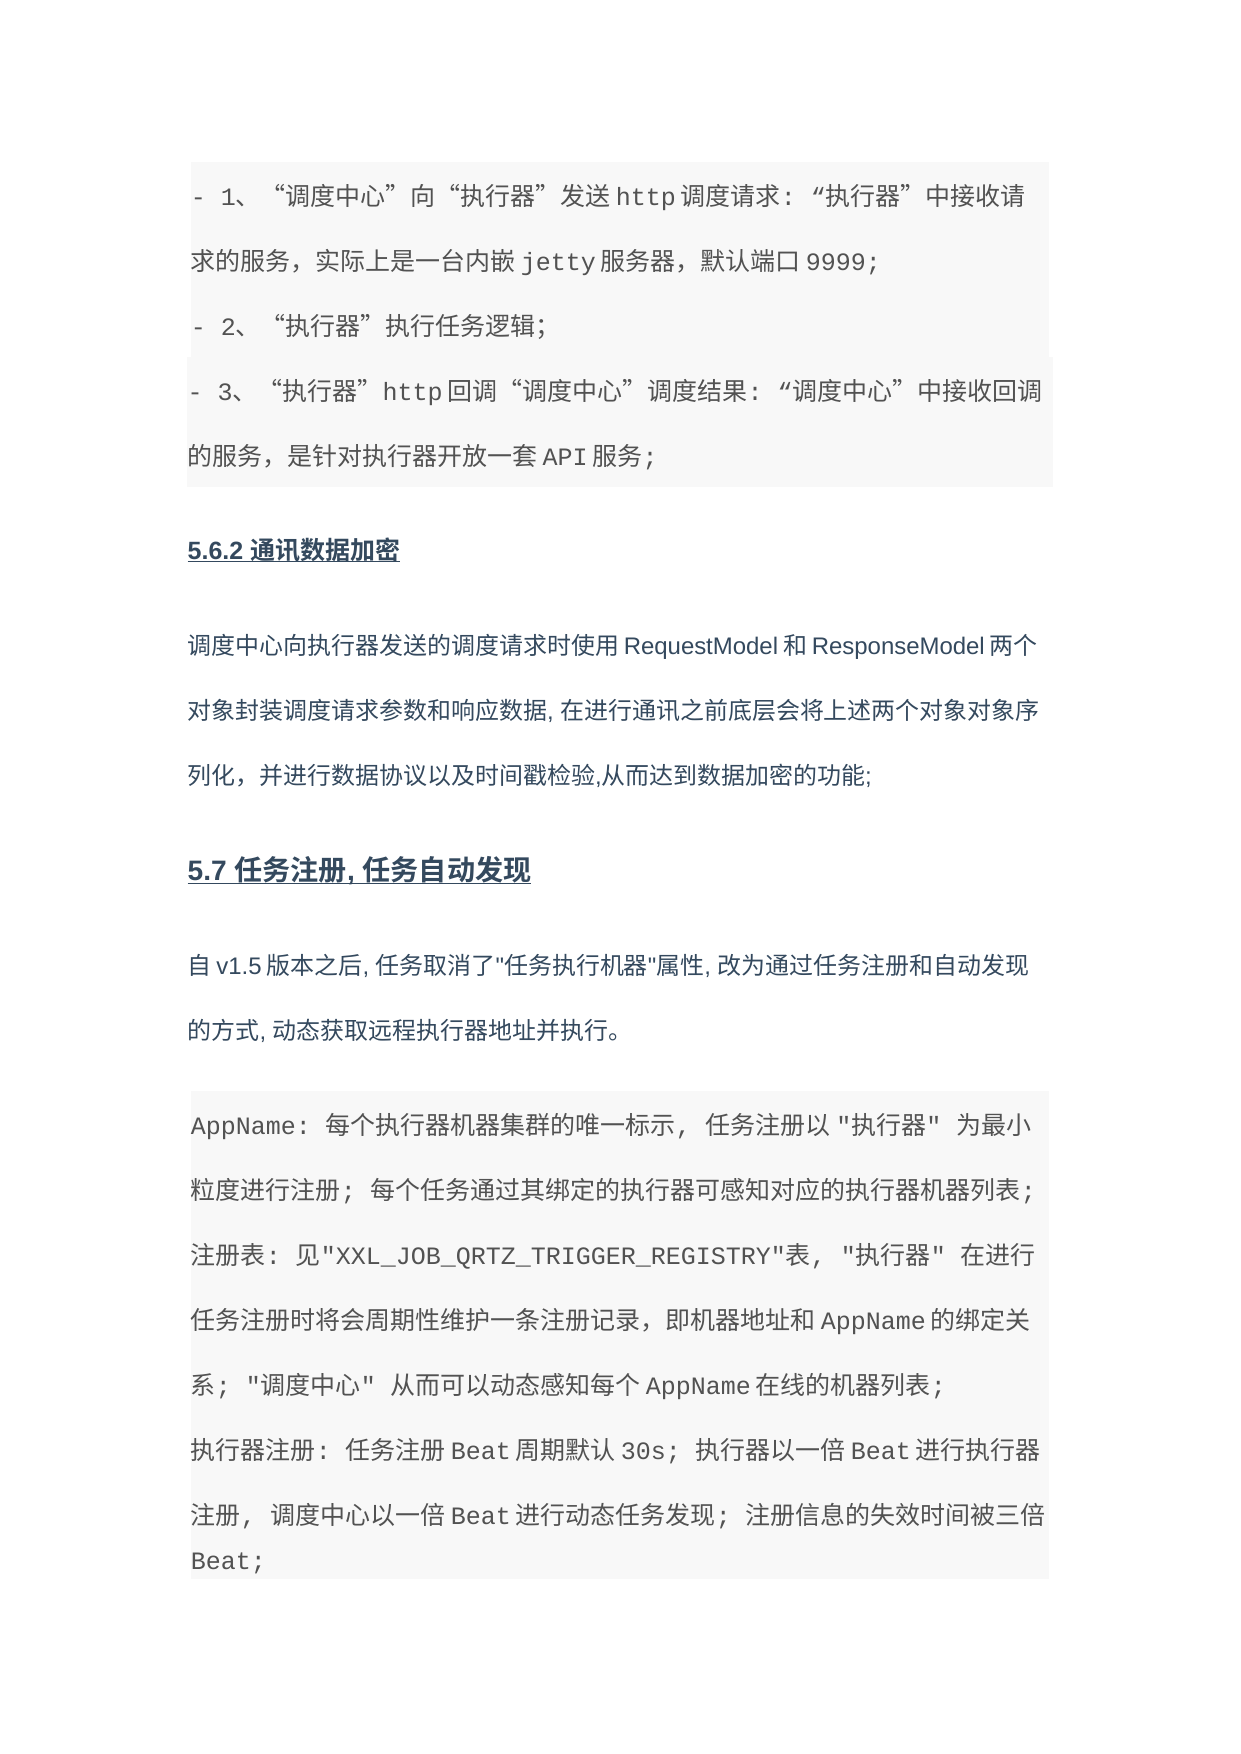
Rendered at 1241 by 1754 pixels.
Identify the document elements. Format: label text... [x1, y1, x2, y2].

text - 2、“执行器”执行任务逻辑； [191, 292, 1049, 357]
text - 1、“调度中心”向“执行器”发送http调度请求: “执行器”中接收请求的服务，实际上是一台内嵌jetty服务器，默认端口9999; [191, 162, 1049, 292]
text 执行器注册: 任务注册Beat周期默认30s; 执行器以一倍Beat进行执行器注册, 调度中心以一倍Beat进行动态任务发现; 注册信息的失效时间被三倍Beat; [191, 1416, 1049, 1579]
text 5.6.2 通讯数据加密 [187, 516, 1053, 581]
text 5.7 任务注册, 任务自动发现 [187, 836, 1053, 901]
text 注册表: 见"XXL_JOB_QRTZ_TRIGGER_REGISTRY"表, "执行器" 在进行任务注册时将会周期性维护一条注册记录，即机器地址和AppName的绑定关系; "调度中心" 从而可以动态感知每个AppName在线的机器列表; [191, 1221, 1049, 1416]
text - 3、“执行器”http回调“调度中心”调度结果: “调度中心”中接收回调的服务，是针对执行器开放一套API服务; [187, 357, 1053, 487]
text AppName: 每个执行器机器集群的唯一标示, 任务注册以 "执行器" 为最小粒度进行注册; 每个任务通过其绑定的执行器可感知对应的执行器机器列表; [191, 1091, 1049, 1221]
text 自v1.5版本之后, 任务取消了"任务执行机器"属性, 改为通过任务注册和自动发现的方式, 动态获取远程执行器地址并执行。 [187, 931, 1053, 1061]
text 调度中心向执行器发送的调度请求时使用RequestModel和ResponseModel两个对象封装调度请求参数和响应数据, 在进行通讯之前底层会将上述两个对象对象序列化，并进行数据协议以及时间戳检验,从而达到数据加密的功能; [187, 611, 1053, 806]
